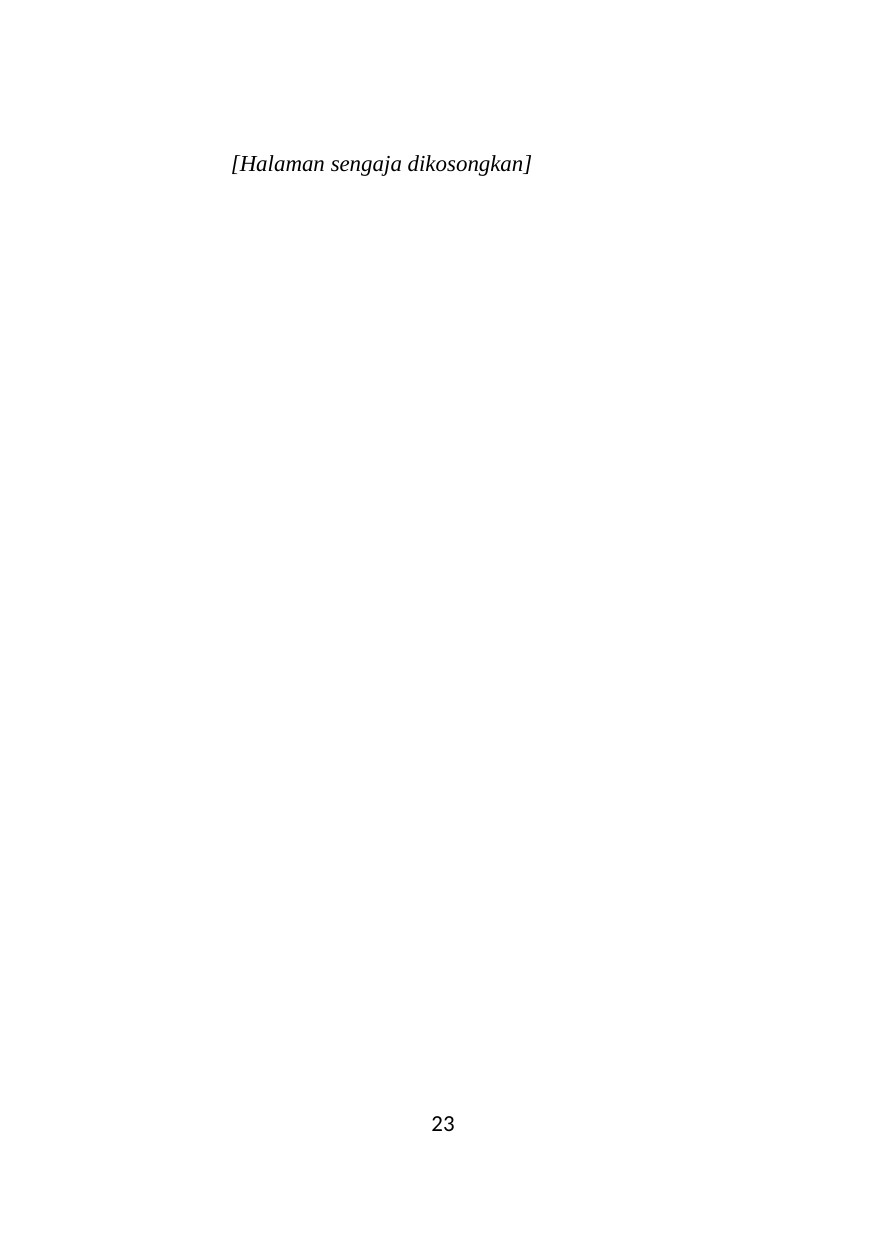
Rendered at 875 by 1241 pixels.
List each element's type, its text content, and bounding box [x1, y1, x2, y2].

list [Halaman sengaja dikosongkan] [231, 150, 767, 176]
